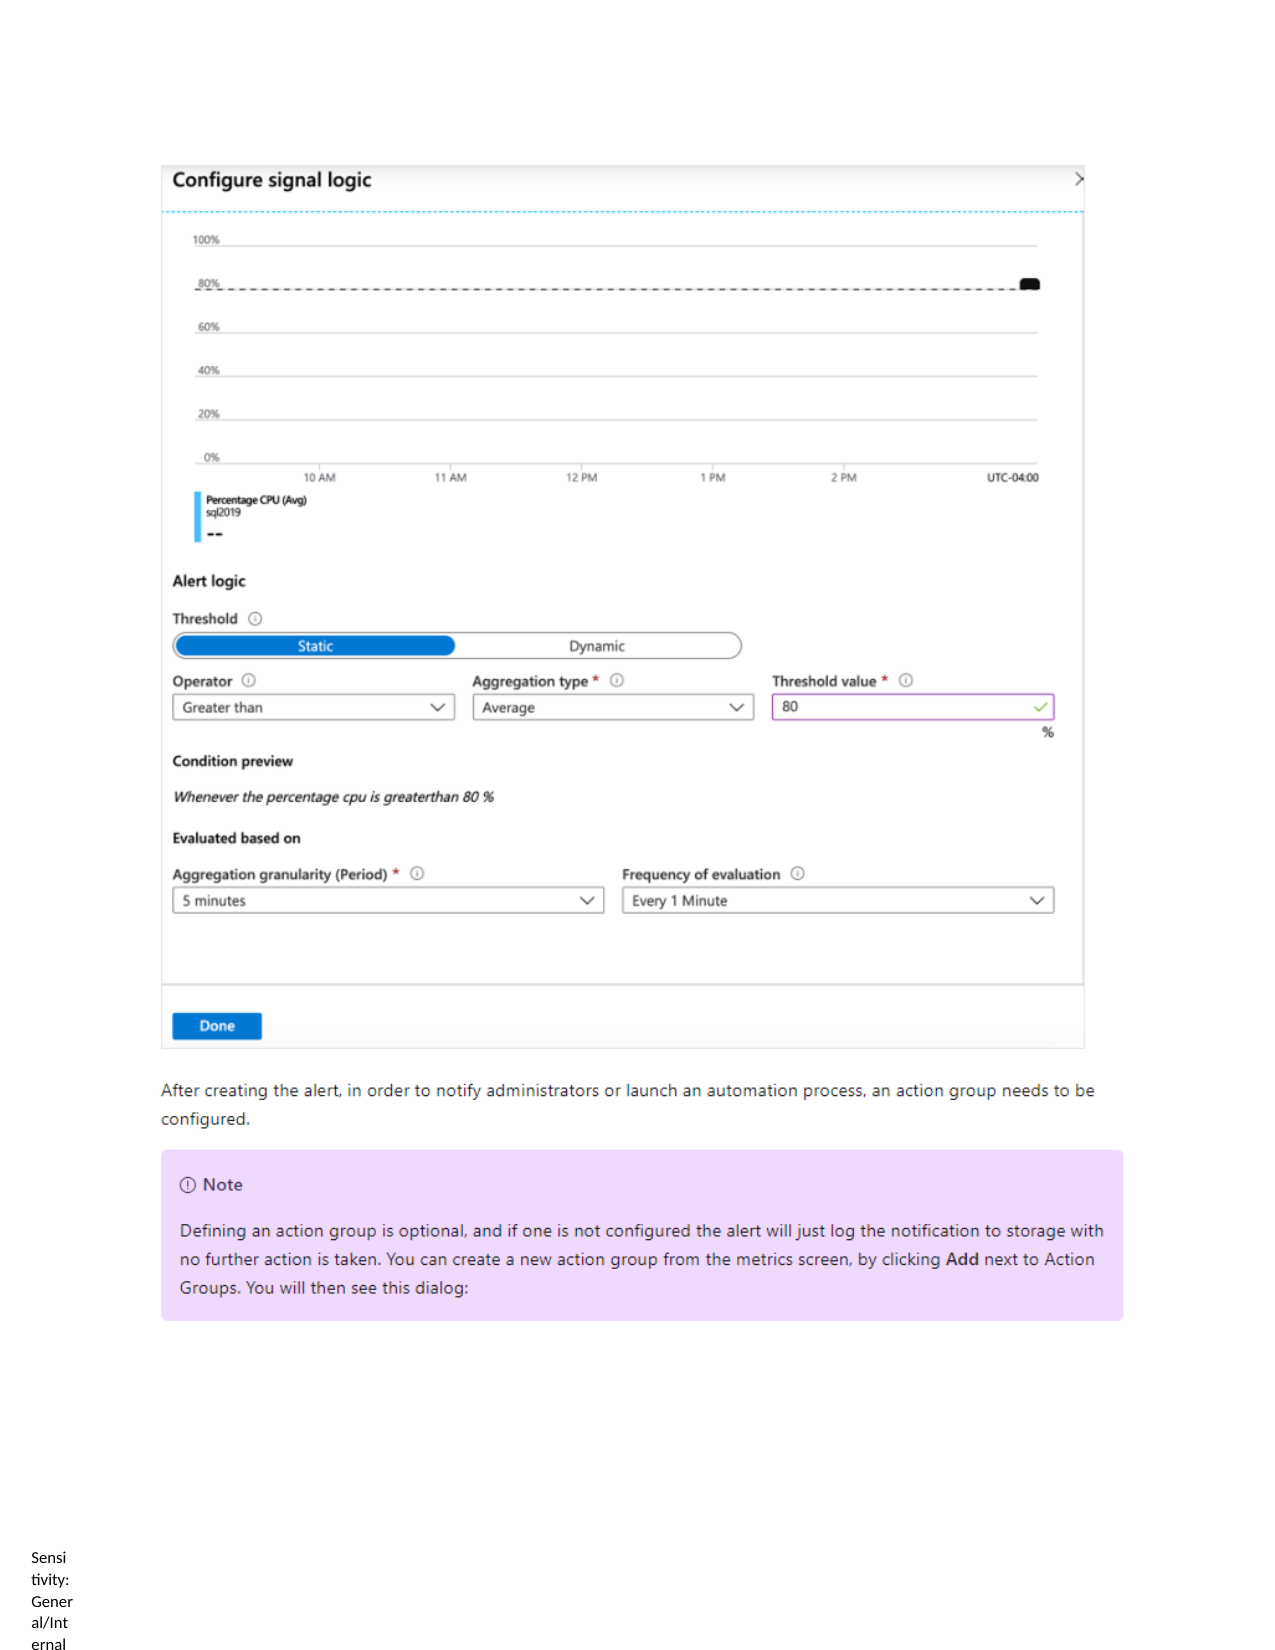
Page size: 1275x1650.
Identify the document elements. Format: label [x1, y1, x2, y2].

picture [150, 150, 1125, 1331]
